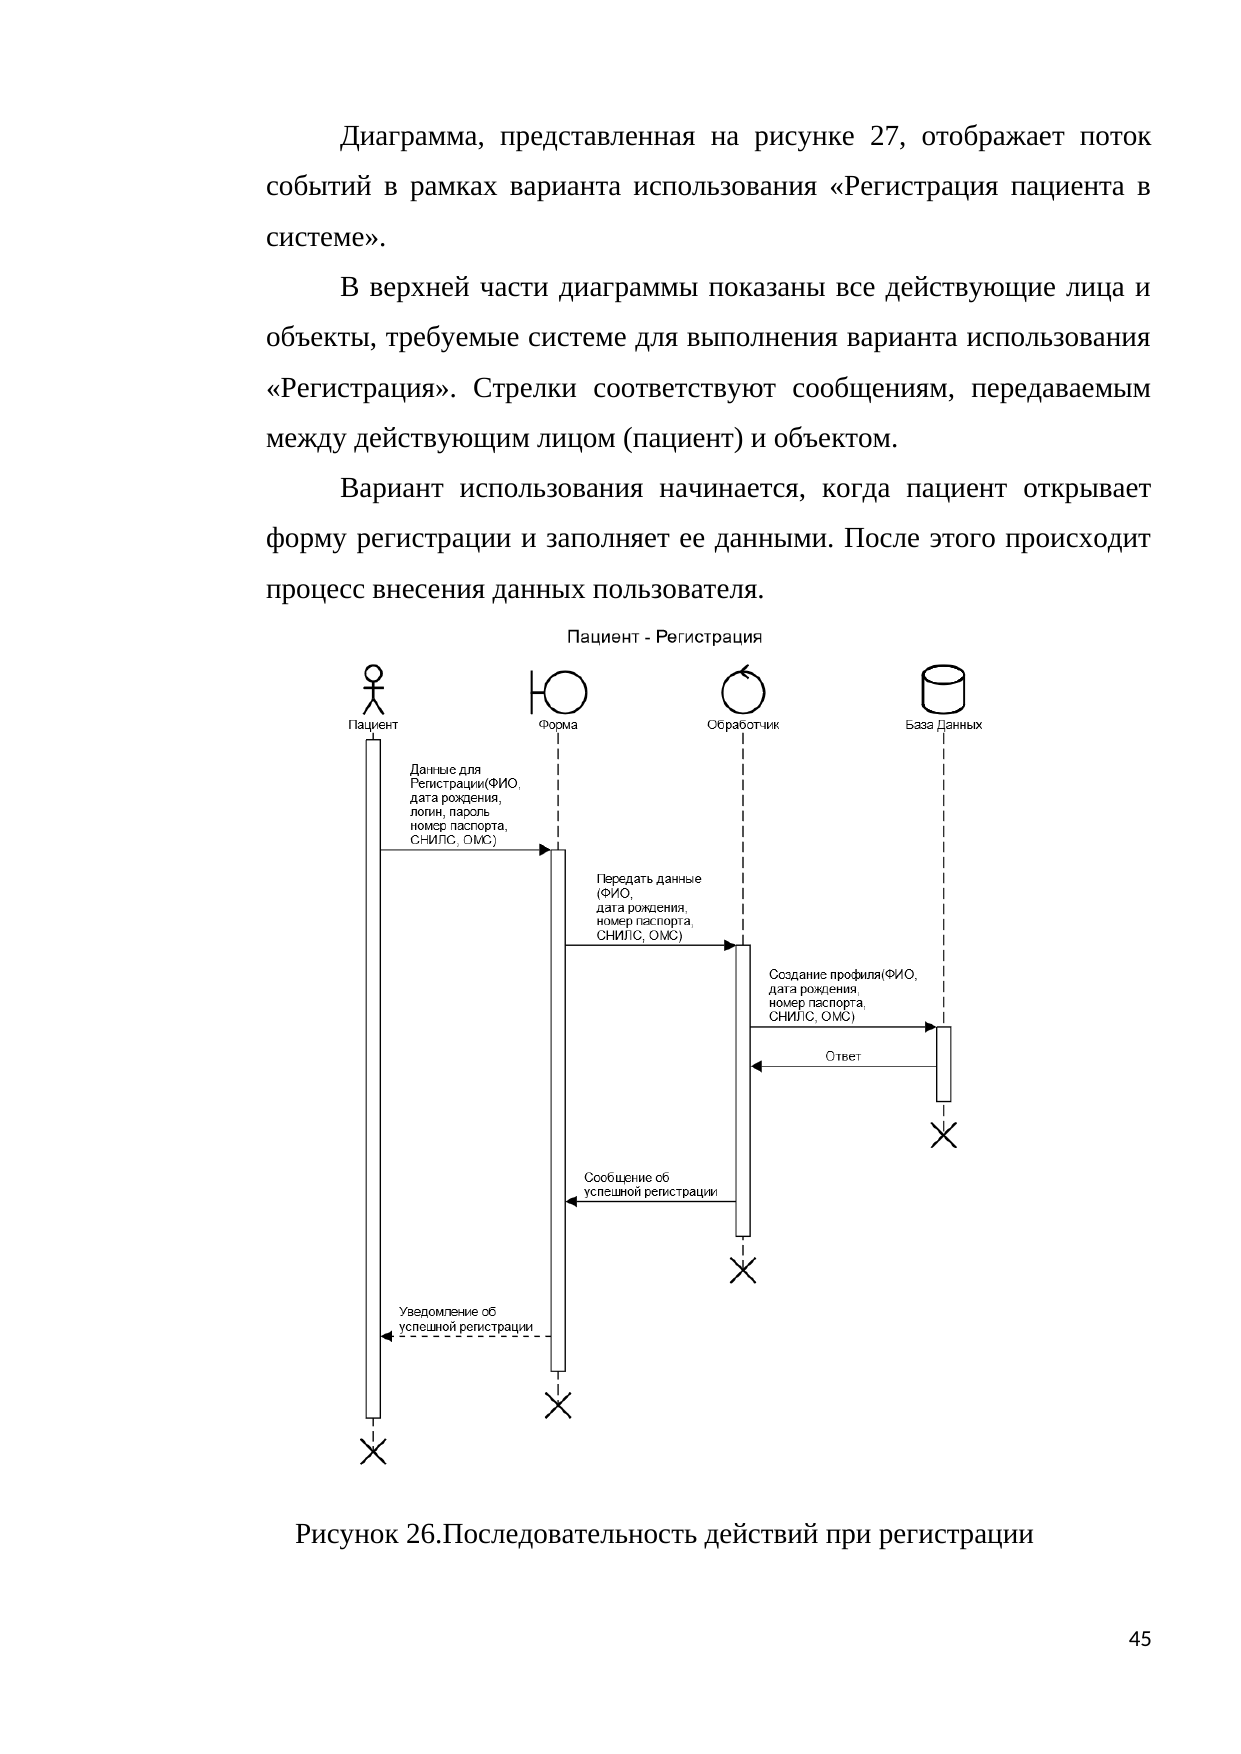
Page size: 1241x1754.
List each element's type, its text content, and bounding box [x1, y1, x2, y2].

text В верхней части диаграммы показаны все действующие лица и объекты, требуемые системе для выполнения варианта использования «Регистрация». Стрелки соответствуют сообщениям, передаваемым между действующим лицом (пациент) и объектом. [266, 269, 1152, 453]
picture [341, 621, 988, 1513]
text Диаграмма, представленная на рисунке 27, отображает поток событий в рамках варианта использования «Регистрация пациента в системе». [266, 118, 1152, 252]
text Вариант использования начинается, когда пациент открывает форму регистрации и заполняет ее данными. После этого происходит процесс внесения данных пользователя. [266, 470, 1152, 604]
